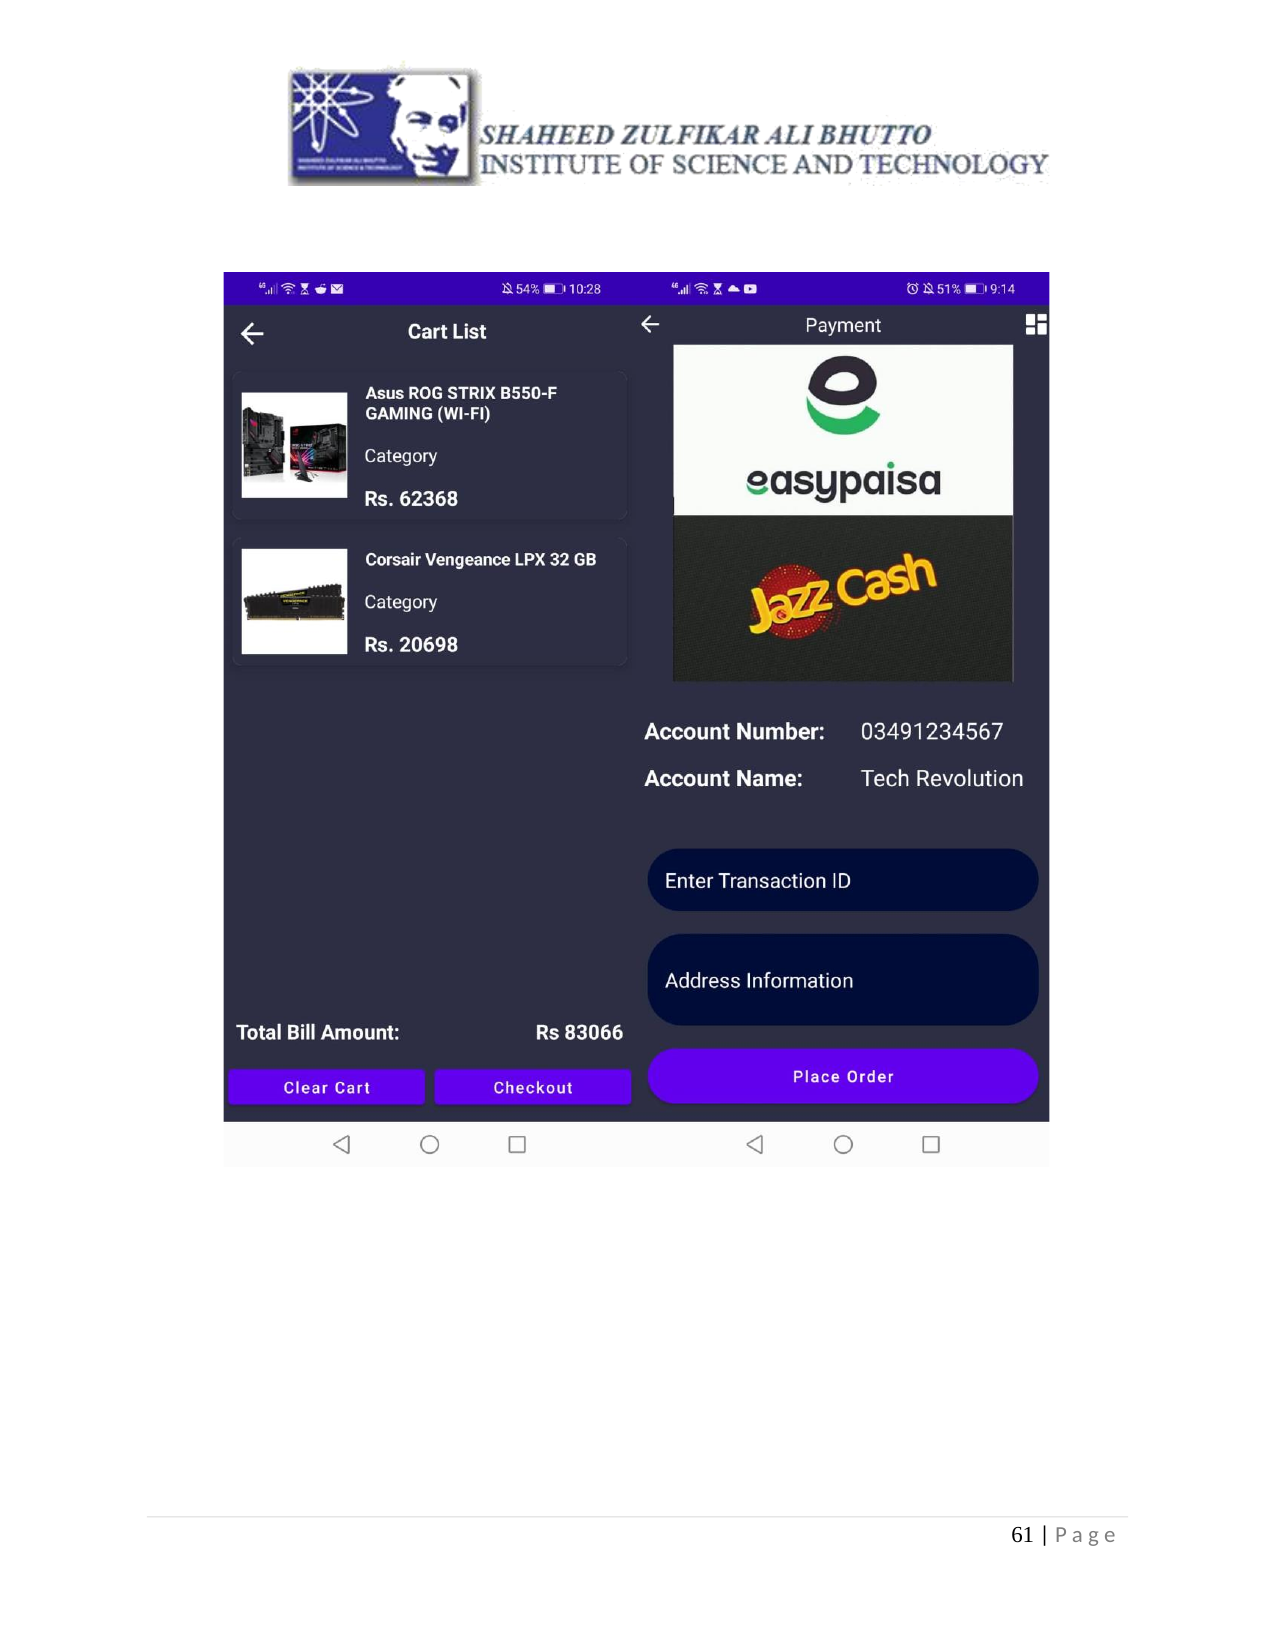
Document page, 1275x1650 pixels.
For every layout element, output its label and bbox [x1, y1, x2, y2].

picture [223, 272, 1050, 1167]
picture [287, 60, 1050, 186]
